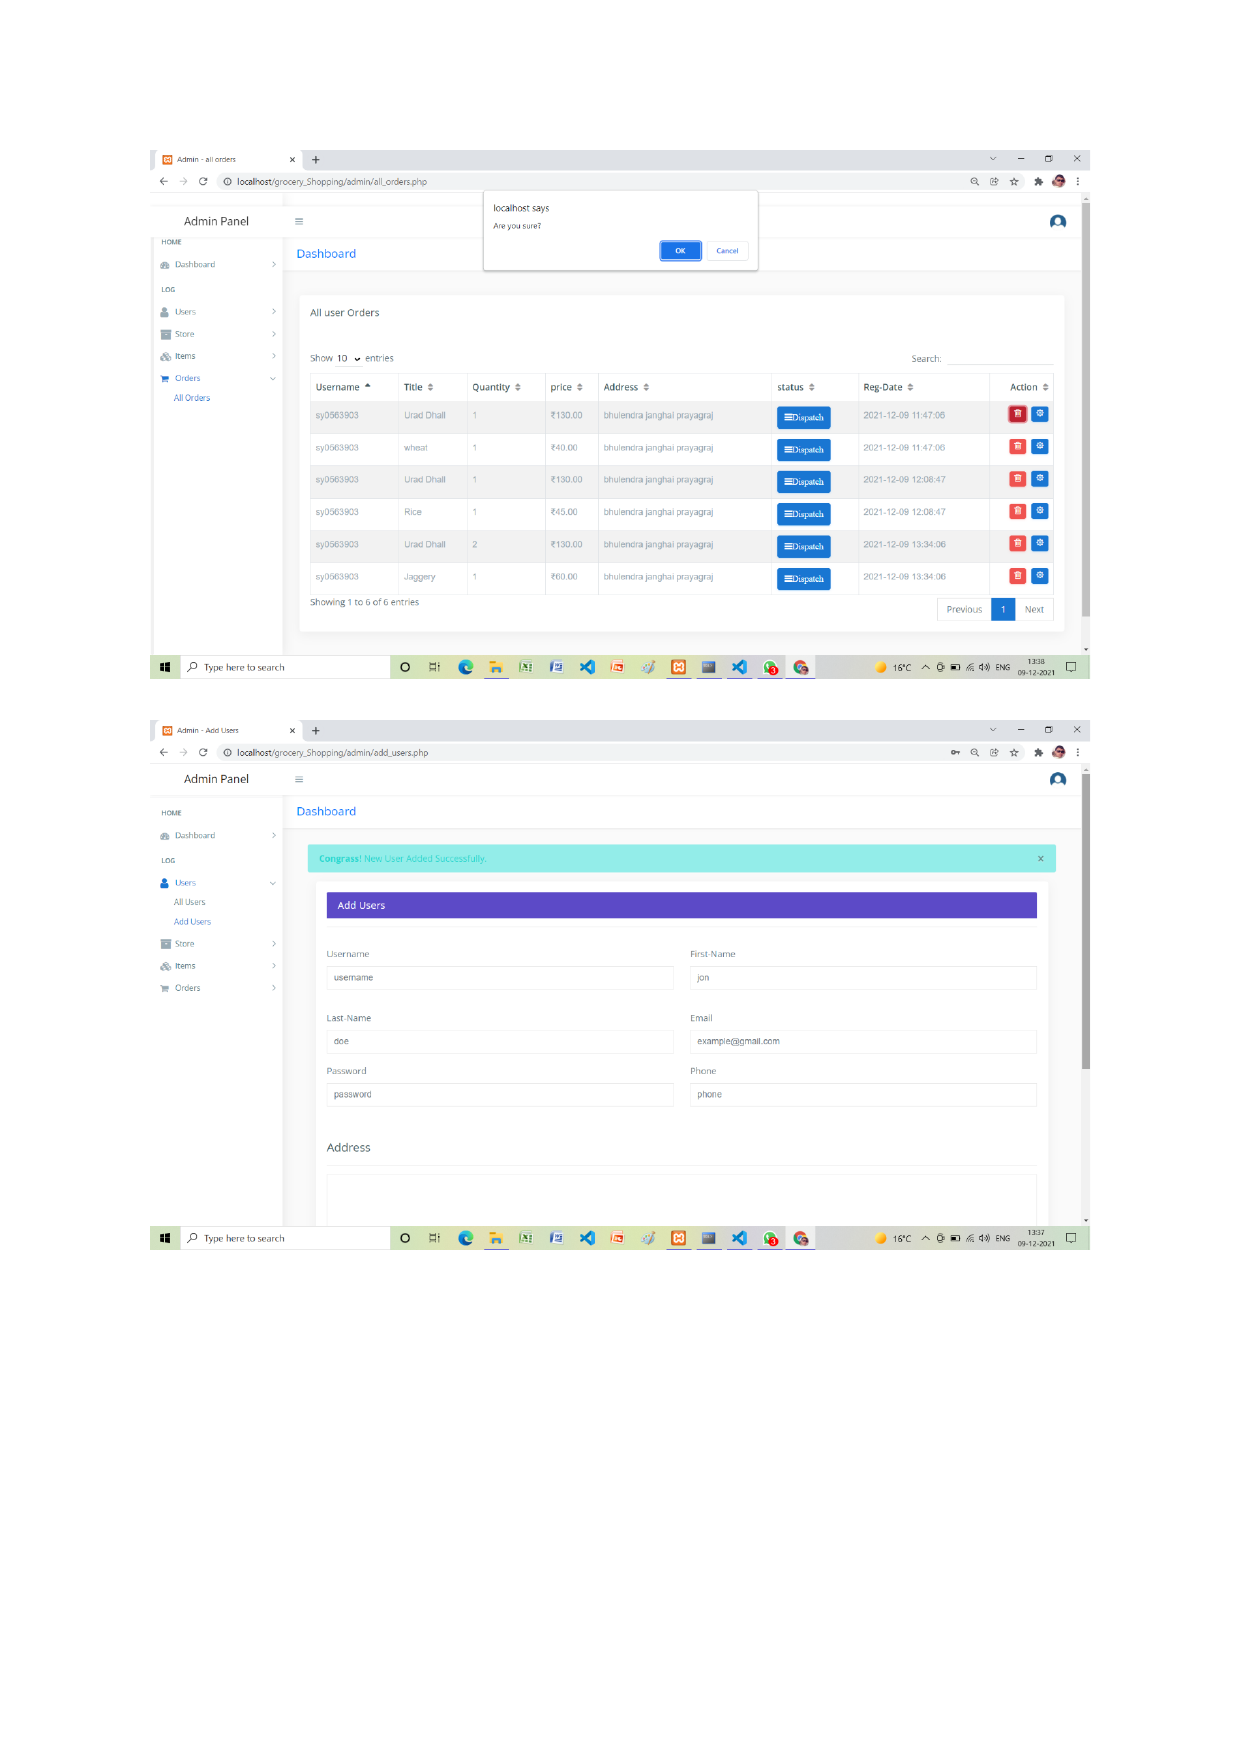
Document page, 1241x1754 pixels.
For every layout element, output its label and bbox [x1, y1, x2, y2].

picture [150, 720, 1091, 1250]
picture [150, 150, 1091, 679]
